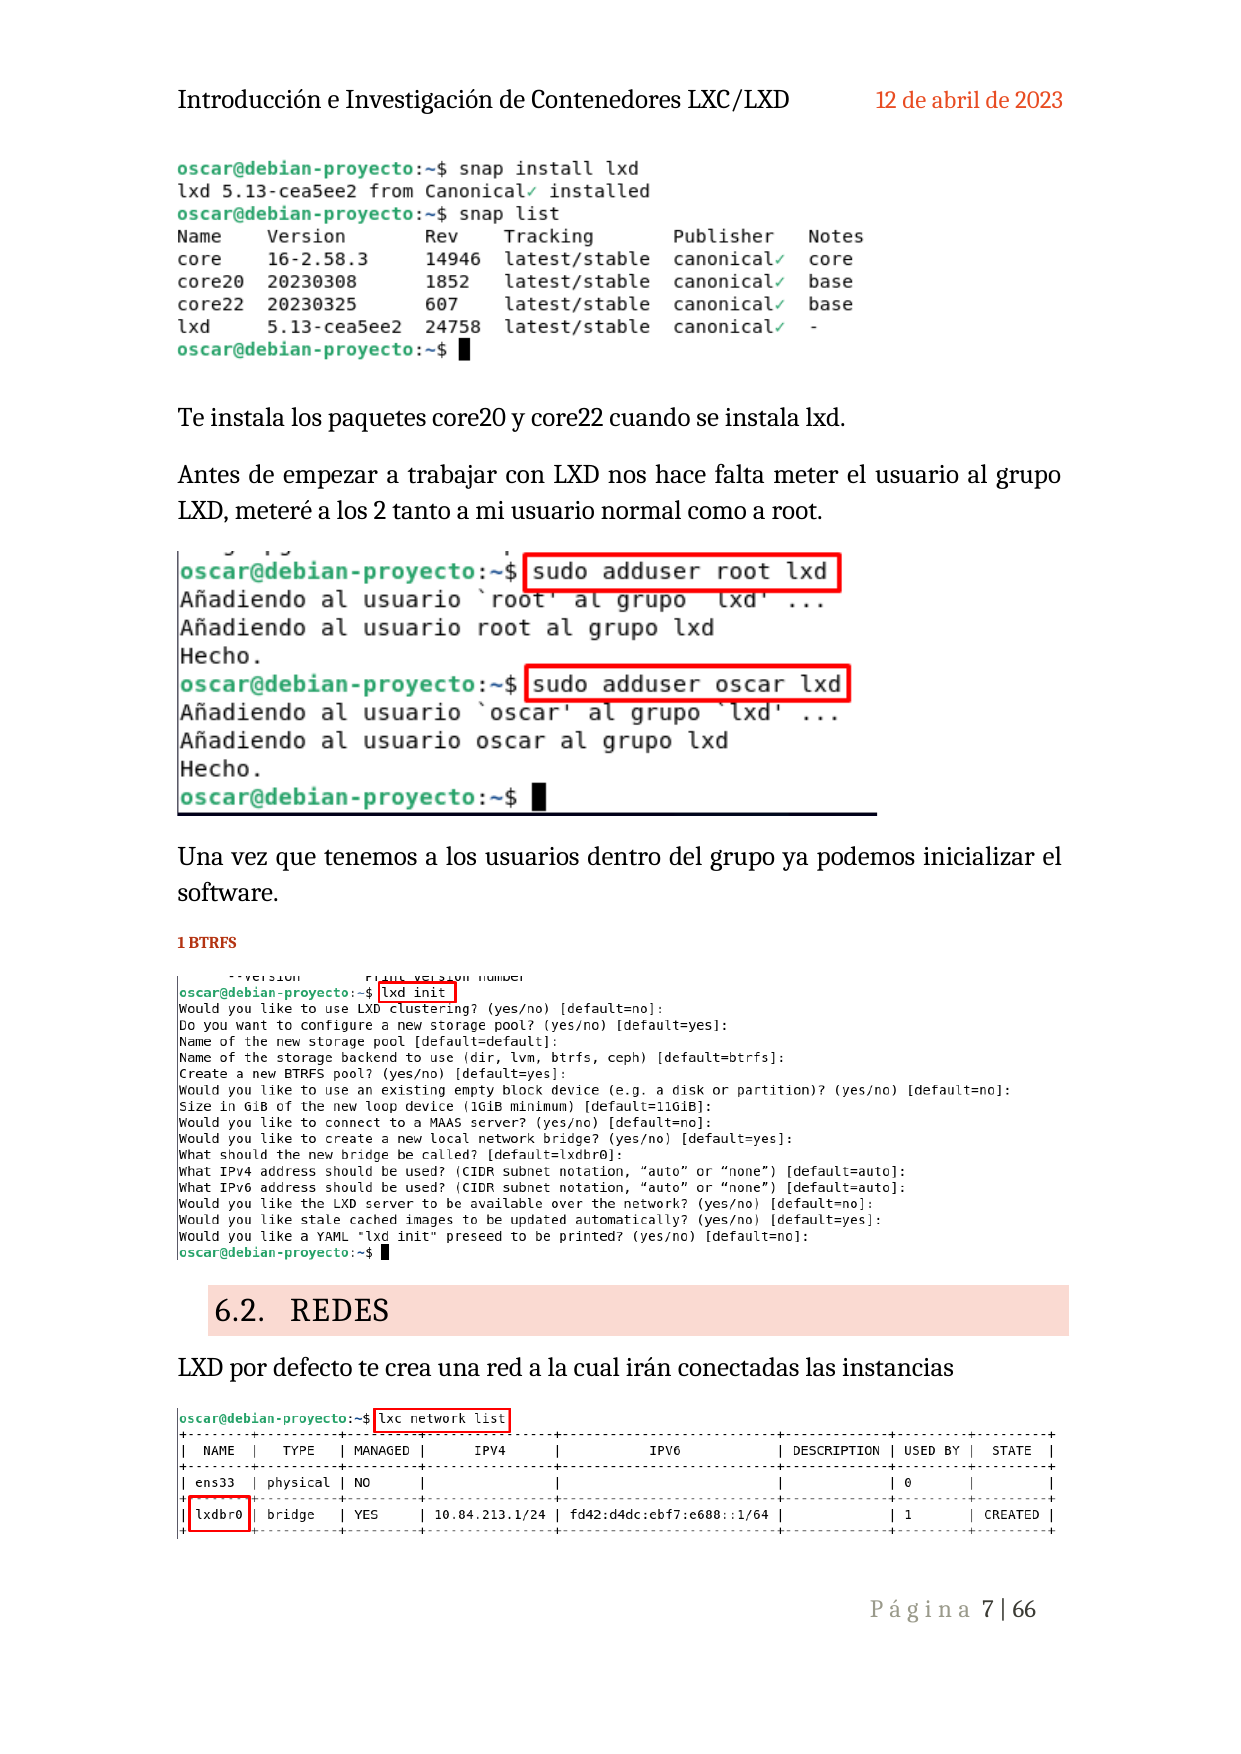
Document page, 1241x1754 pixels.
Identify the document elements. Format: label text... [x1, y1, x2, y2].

picture [177, 976, 1063, 1260]
text Te instala los paquetes core20 y core22 cuando se instala lxd. [177, 402, 1063, 434]
picture [177, 1408, 1063, 1539]
picture [177, 156, 1063, 377]
text 1 BTRFS [177, 933, 1063, 952]
text LXD por defecto te crea una red a la cual irán conectadas las instancias [177, 1352, 1063, 1383]
subtitle Redes [215, 1291, 1063, 1329]
text Una vez que tenemos a los usuarios dentro del grupo ya podemos inicializar el software. [177, 841, 1063, 908]
picture [177, 551, 878, 816]
text Antes de empezar a trabajar con LXD nos hace falta meter el usuario al grupo LXD, meteré a los 2 tanto a mi usuario normal como a root. [177, 459, 1063, 526]
